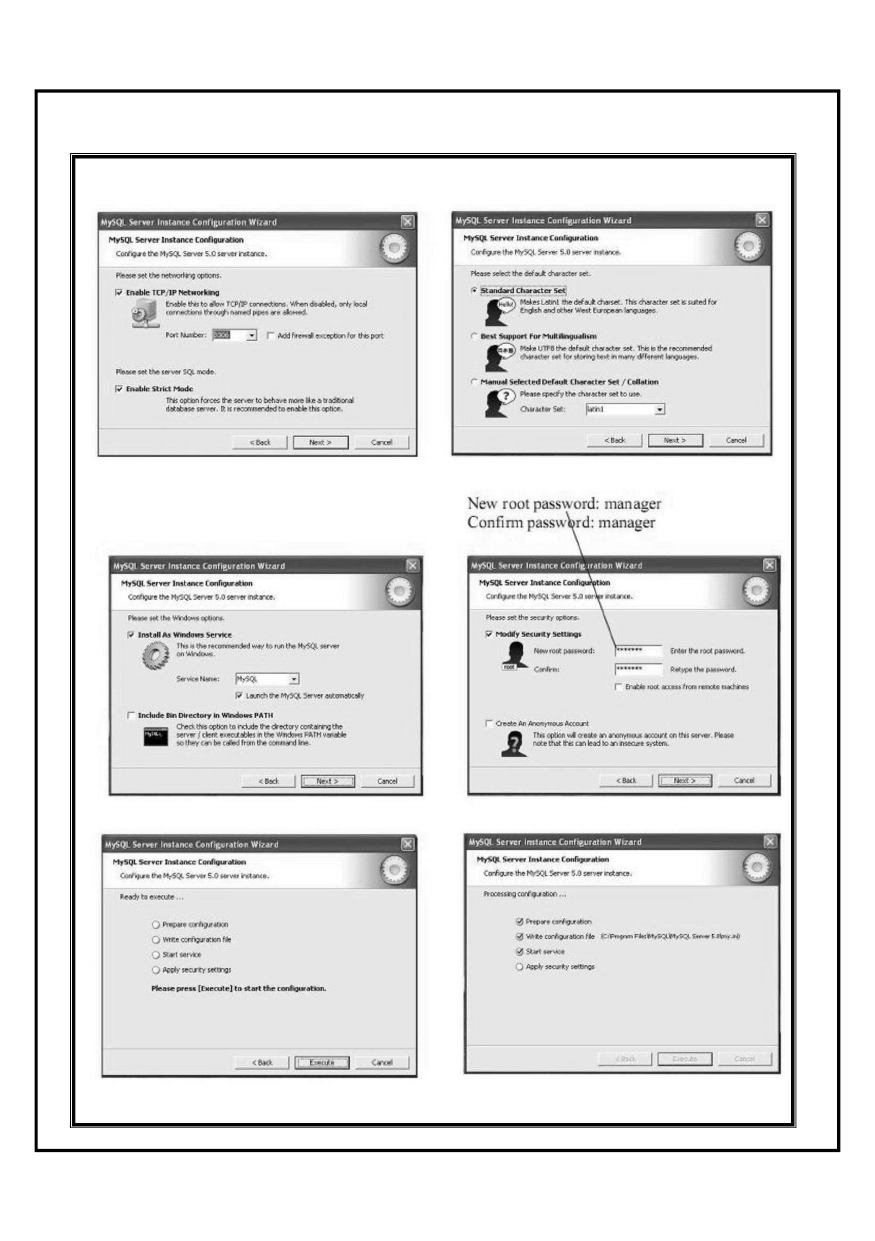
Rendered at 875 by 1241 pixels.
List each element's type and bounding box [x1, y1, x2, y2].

picture [68, 152, 797, 1128]
